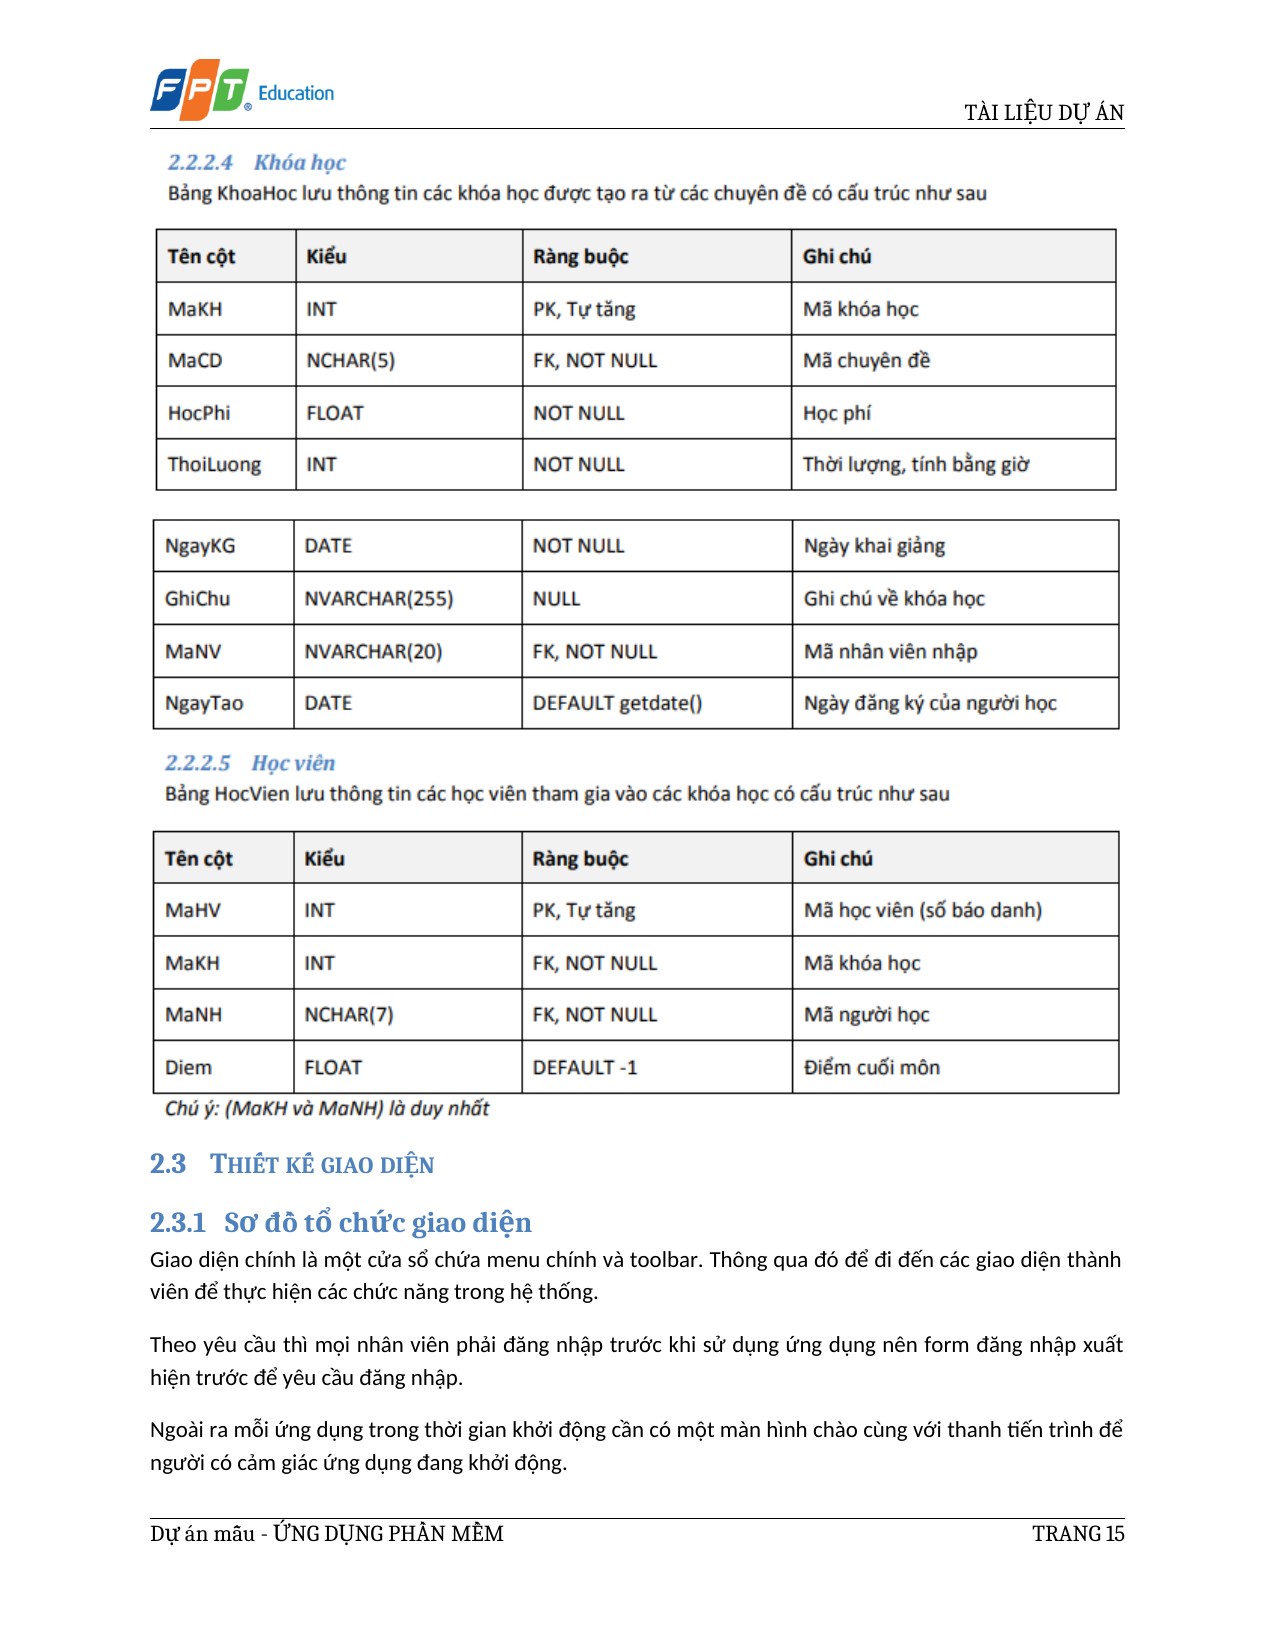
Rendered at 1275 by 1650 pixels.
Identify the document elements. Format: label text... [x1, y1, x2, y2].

text Theo yêu cầu thì mọi nhân viên phải đăng nhập trước khi sử dụng ứng dụng nên form đăng nhập xuất hiện trước để yêu cầu đăng nhập. [150, 1330, 1125, 1391]
subtitle Thiết kế giao diện [150, 1147, 1125, 1181]
text Ngoài ra mỗi ứng dụng trong thời gian khởi động cần có một màn hình chào cùng với thanh tiến trình để người có cảm giác ứng dụng đang khởi động. [150, 1416, 1125, 1476]
picture [150, 59, 336, 121]
text Giao diện chính là một cửa sổ chứa menu chính và toolbar. Thông qua đó để đi đến các giao diện thành viên để thực hiện các chức năng trong hệ thống. [150, 1245, 1125, 1305]
subtitle Sơ đồ tổ chức giao diện [150, 1207, 1125, 1240]
picture [150, 518, 1125, 1123]
picture [150, 150, 1125, 494]
